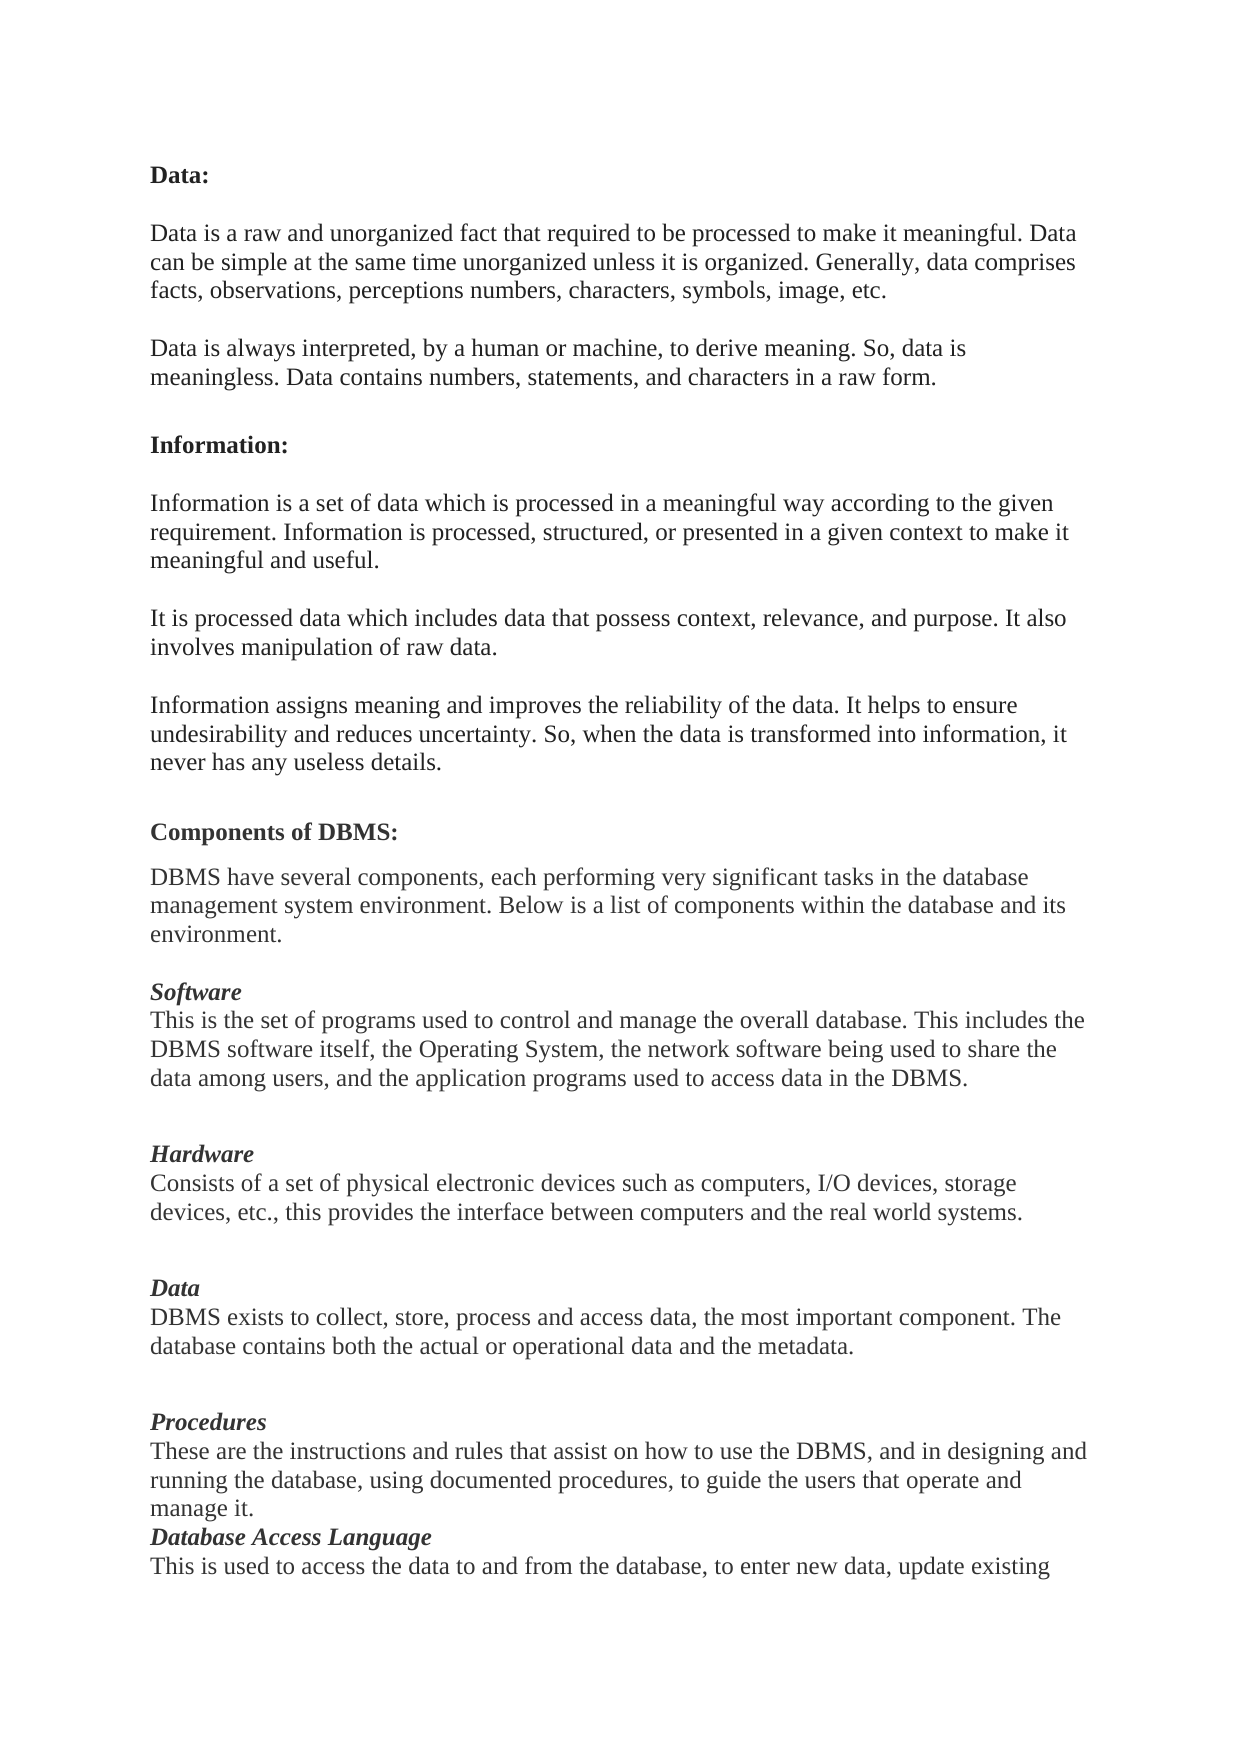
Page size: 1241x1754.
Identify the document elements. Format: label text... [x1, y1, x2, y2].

subtitle Information: [150, 420, 1090, 459]
text Data DBMS exists to collect, store, process and access data, the most important component. The database contains both the actual or operational data and the metadata. [150, 1273, 1090, 1359]
text It is processed data which includes data that possess context, relevance, and purpose. It also involves manipulation of raw data. [150, 603, 1090, 661]
text Software This is the set of programs used to control and manage the overall database. This includes the DBMS software itself, the Operating System, the network software being used to share the data among users, and the application programs used to access data in the DBMS. [150, 977, 1090, 1092]
subtitle Components of DBMS: [150, 805, 1090, 846]
text Procedures These are the instructions and rules that assist on how to use the DBMS, and in designing and running the database, using documented procedures, to guide the users that operate and manage it. [150, 1407, 1090, 1522]
text Data is always interpreted, by a human or machine, to derive meaning. So, data is meaningless. Data contains numbers, statements, and characters in a raw form. [150, 333, 1090, 391]
text Data is a raw and unorganized fact that required to be processed to make it meaningful. Data can be simple at the same time unorganized unless it is organized. Generally, data comprises facts, observations, perceptions numbers, characters, symbols, image, etc. [150, 218, 1090, 304]
text DBMS have several components, each performing very significant tasks in the database management system environment. Below is a list of components within the database and its environment. [150, 862, 1090, 948]
text Hardware Consists of a set of physical electronic devices such as computers, I/O devices, storage devices, etc., this provides the interface between computers and the real world systems. [150, 1139, 1090, 1226]
text Information assigns meaning and improves the reliability of the data. It helps to ensure undesirability and reduces uncertainty. So, when the data is transformed into information, it never has any useless details. [150, 690, 1090, 776]
subtitle Data: [150, 150, 1090, 189]
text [150, 1522, 1090, 1580]
text Information is a set of data which is processed in a meaningful way according to the given requirement. Information is processed, structured, or presented in a given context to make it meaningful and useful. [150, 488, 1090, 574]
